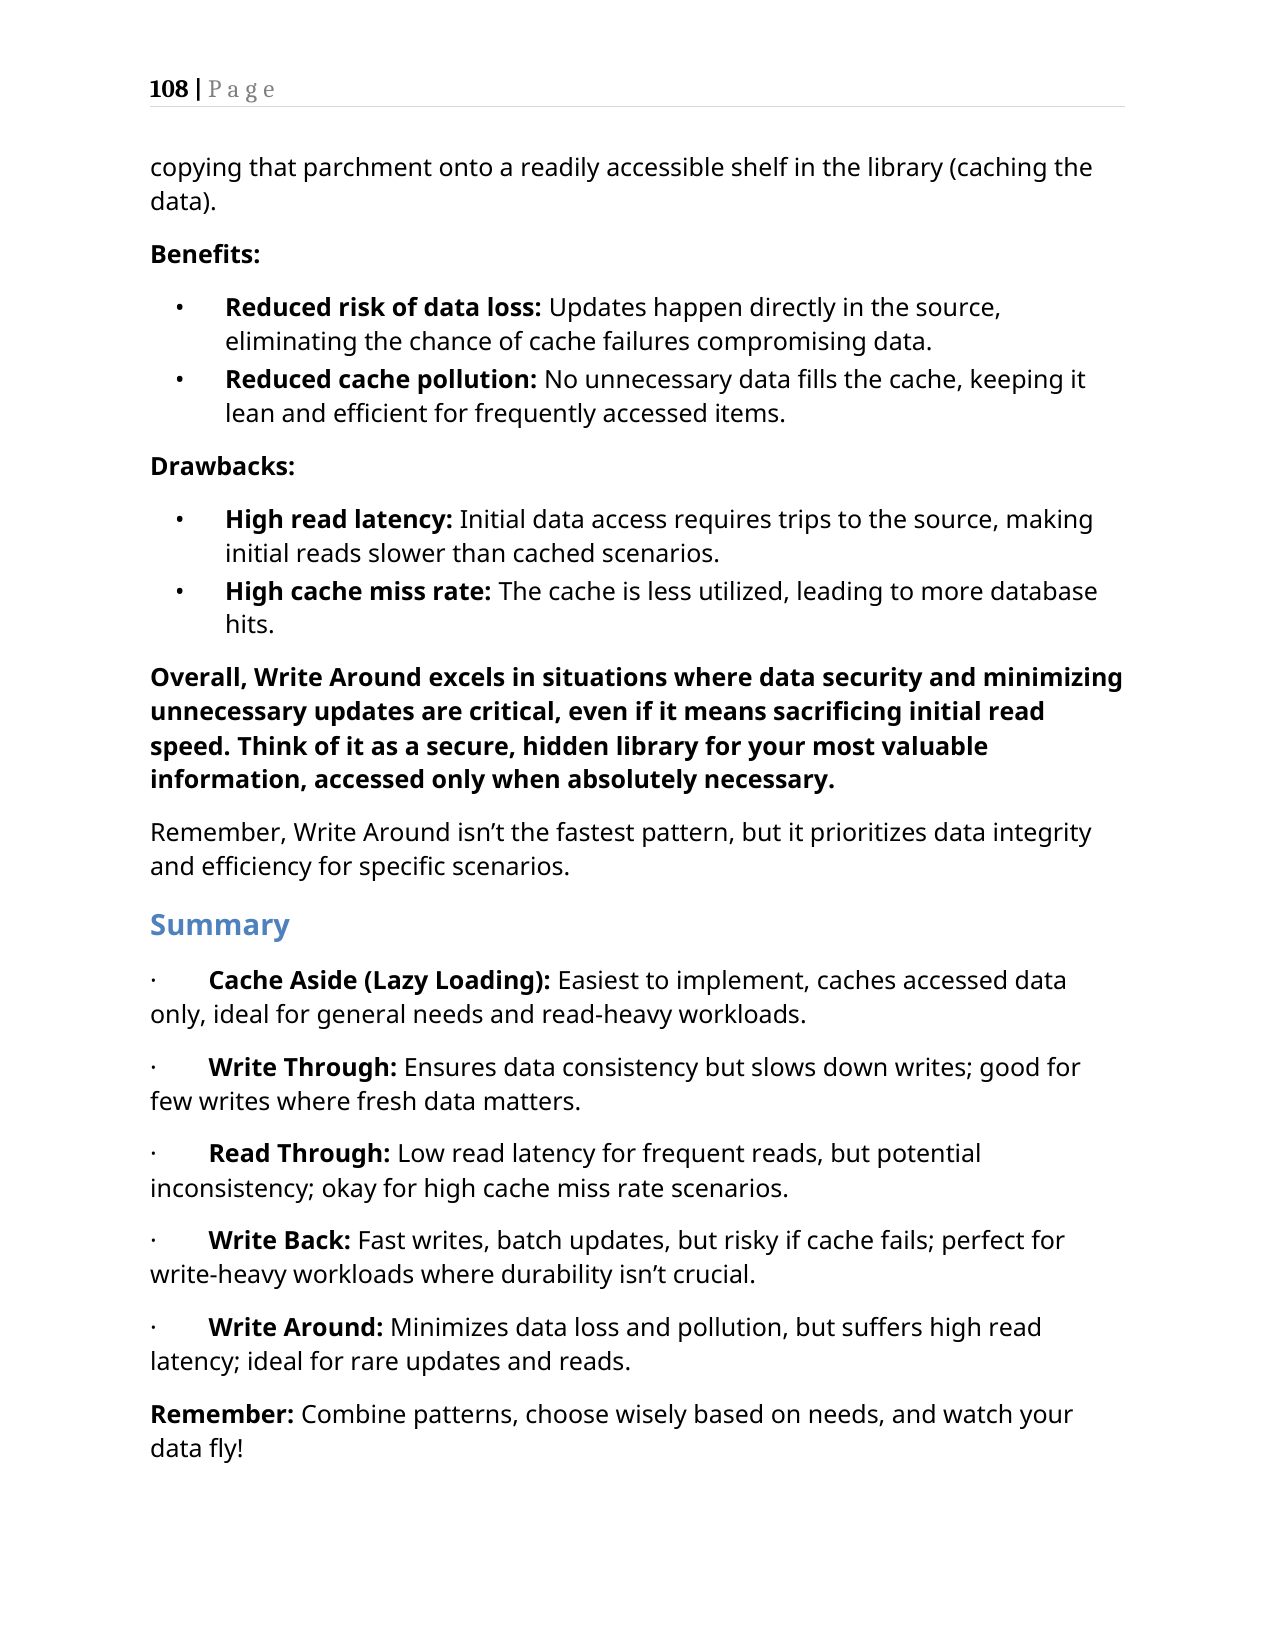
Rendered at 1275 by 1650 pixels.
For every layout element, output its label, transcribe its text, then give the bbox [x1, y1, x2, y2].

text · Write Back: Fast writes, batch updates, but risky if cache fails; perfect for write-heavy workloads where durability isn’t crucial. [150, 1223, 1125, 1291]
text Benefits: [150, 237, 1125, 271]
text · Write Around: Minimizes data loss and pollution, but suffers high read latency; ideal for rare updates and reads. [150, 1310, 1125, 1378]
subtitle Summary [150, 904, 1125, 944]
text Overall, Write Around excels in situations where data security and minimizing unnecessary updates are critical, even if it means sacrificing initial read speed. Think of it as a secure, hidden library for your most valuable information, accessed only when absolutely necessary. [150, 660, 1125, 796]
list Reduced risk of data loss: Updates happen directly in the source, eliminating the chance of cache failures compromising data. [175, 290, 1125, 358]
text · Read Through: Low read latency for frequent reads, but potential inconsistency; okay for high cache miss rate scenarios. [150, 1136, 1125, 1204]
text Remember, Write Around isn’t the fastest pattern, but it prioritizes data integrity and efficiency for specific scenarios. [150, 815, 1125, 883]
list High cache miss rate: The cache is less utilized, leading to more database hits. [175, 573, 1125, 641]
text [150, 150, 1125, 218]
text Drawbacks: [150, 448, 1125, 482]
list Reduced cache pollution: No unnecessary data fills the cache, keeping it lean and efficient for frequently accessed items. [175, 362, 1125, 430]
text · Write Through: Ensures data consistency but slows down writes; good for few writes where fresh data matters. [150, 1049, 1125, 1117]
text Remember: Combine patterns, choose wisely based on needs, and watch your data fly! [150, 1397, 1125, 1465]
text · Cache Aside (Lazy Loading): Easiest to implement, caches accessed data only, ideal for general needs and read-heavy workloads. [150, 962, 1125, 1031]
list High read latency: Initial data access requires trips to the source, making initial reads slower than cached scenarios. [175, 501, 1125, 569]
